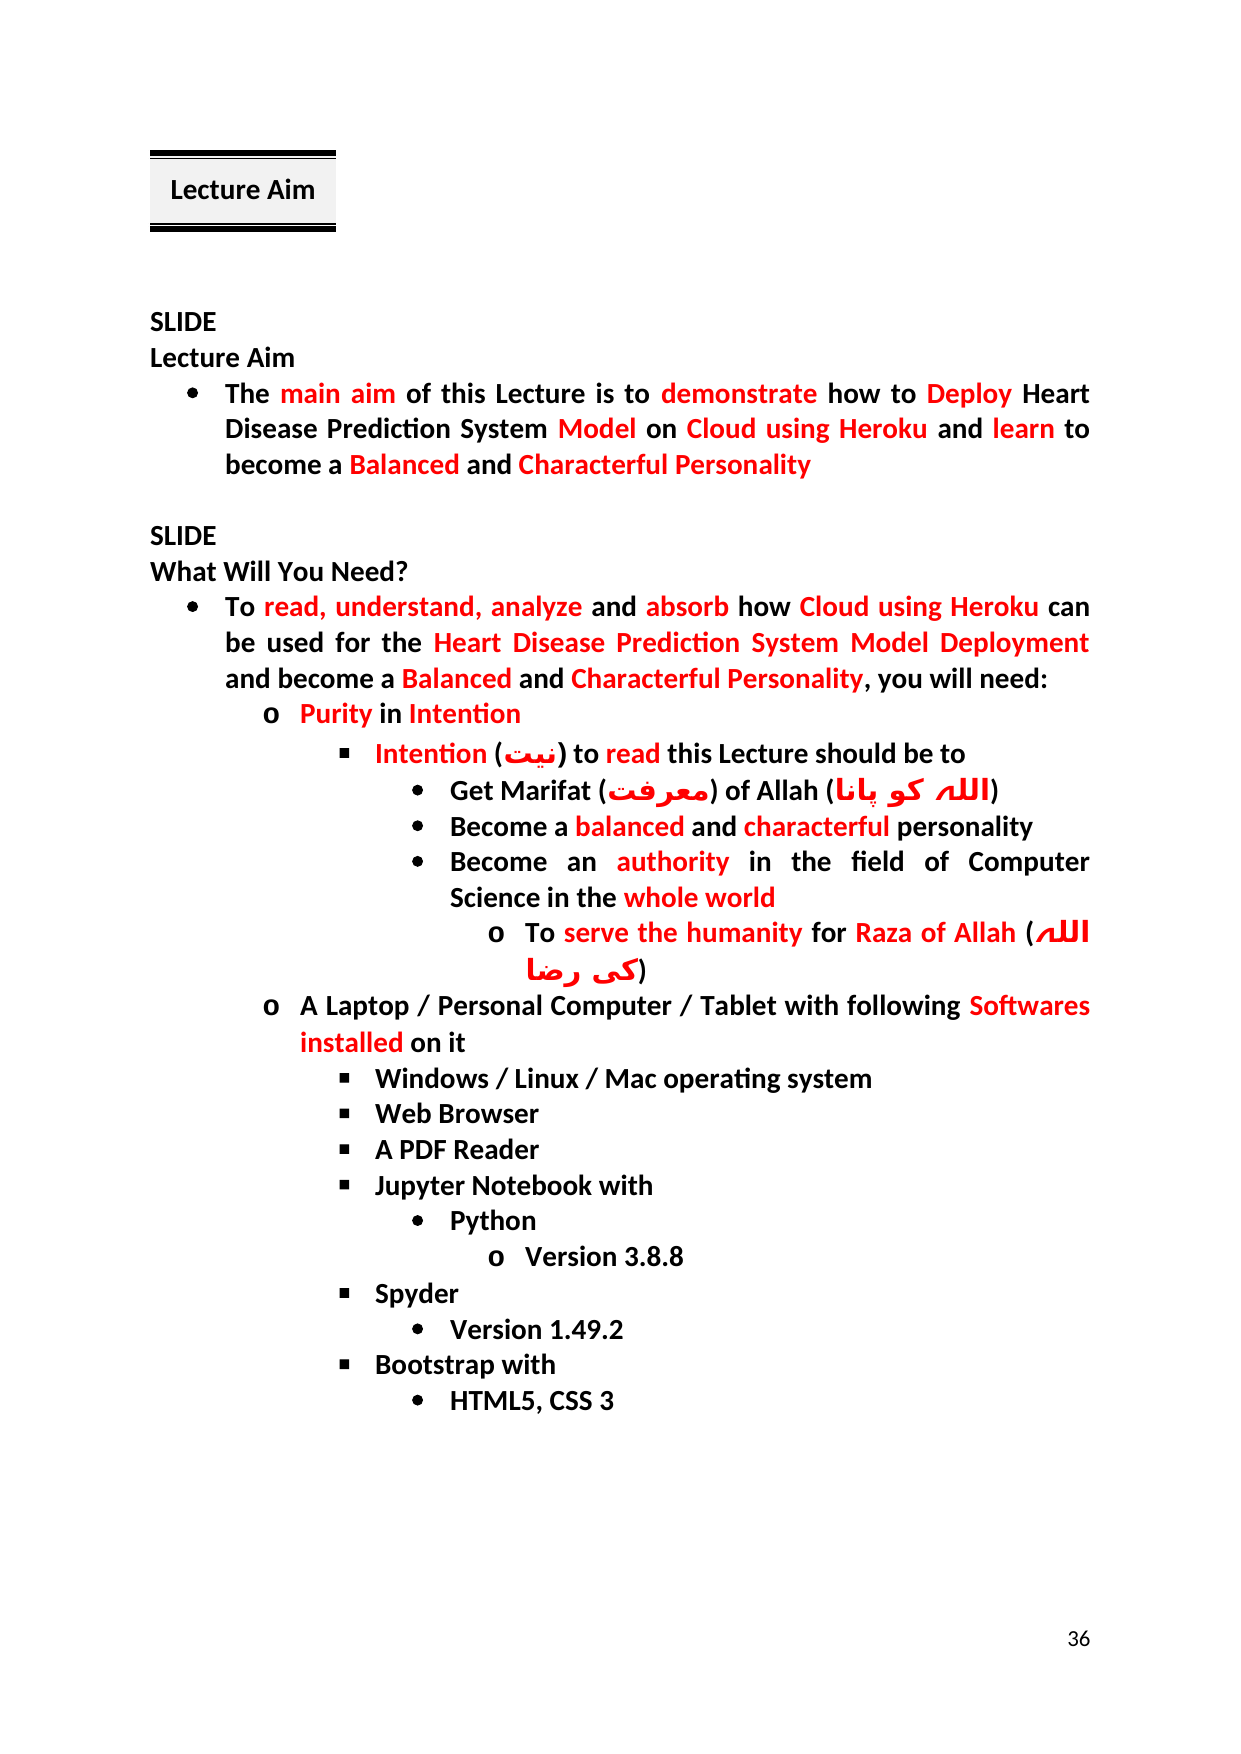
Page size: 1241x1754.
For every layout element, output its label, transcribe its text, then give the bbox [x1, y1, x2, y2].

list Windows / Linux / Mac operating system [337, 1060, 1090, 1096]
list Python [412, 1202, 1090, 1238]
list Jupyter Notebook with [337, 1167, 1090, 1202]
text Lecture Aim [150, 339, 1090, 375]
list A PDF Reader [337, 1131, 1090, 1167]
text SLIDE [150, 303, 1090, 339]
list Become an authority in the field of Computer Science in the whole world [412, 843, 1090, 914]
list Version 3.8.8 [487, 1238, 1090, 1275]
list HTML5, CSS 3 [412, 1382, 1090, 1418]
table_header Lecture Aim [150, 159, 336, 223]
list Intention (نیت) to read this Lecture should be to [337, 732, 1090, 772]
list Become a balanced and characterful personality [412, 808, 1090, 843]
text What Will You Need? [150, 553, 1090, 588]
list Get Marifat (معرفت) of Allah (اللہ کو پانا) [412, 772, 1090, 808]
list Version 1.49.2 [412, 1311, 1090, 1346]
list Web Browser [337, 1096, 1090, 1131]
text SLIDE [150, 517, 1090, 553]
list To serve the humanity for Raza of Allah (اللہ کی رضا) [487, 914, 1090, 987]
list Spyder [337, 1275, 1090, 1311]
list Bootstrap with [337, 1346, 1090, 1382]
list A Laptop / Personal Computer / Tablet with following Softwares installed on it [262, 987, 1090, 1060]
list The main aim of this Lecture is to demonstrate how to Deploy Heart Disease Prediction System Model on Cloud using Heroku and learn to become a Balanced and Characterful Personality [187, 375, 1090, 482]
list To read, understand, analyze and absorb how Cloud using Heroku can be used for the Heart Disease Prediction System Model Deployment and become a Balanced and Characterful Personality, you will need: [187, 588, 1090, 695]
list Purity in Intention [262, 695, 1090, 732]
